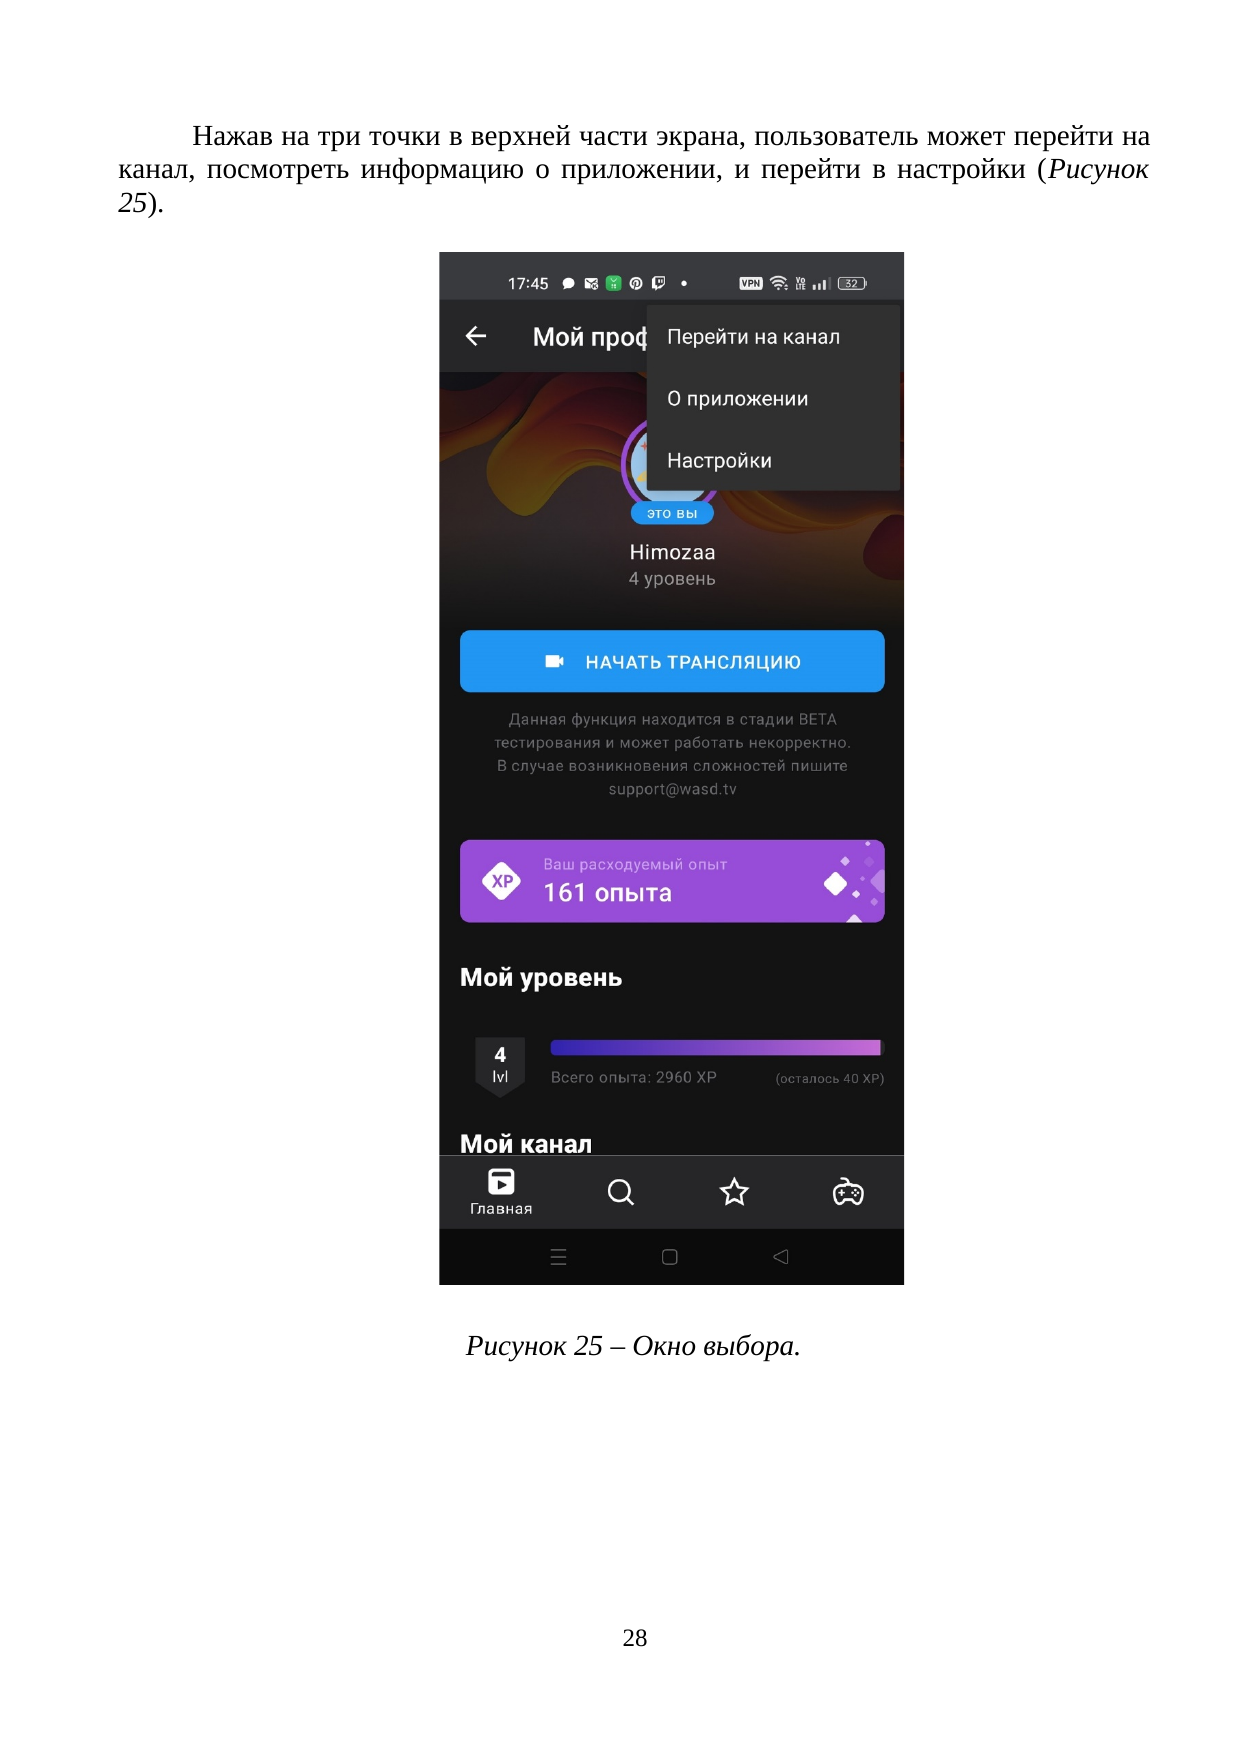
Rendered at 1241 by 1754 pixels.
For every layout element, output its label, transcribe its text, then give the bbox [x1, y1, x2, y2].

text Нажав на три точки в верхней части экрана, пользователь может перейти на канал, посмотреть информацию о приложении, и перейти в настройки (Рисунок 25). [118, 118, 1152, 219]
text Рисунок 25 – Окно выбора. [118, 1328, 1152, 1361]
picture [439, 252, 905, 1285]
